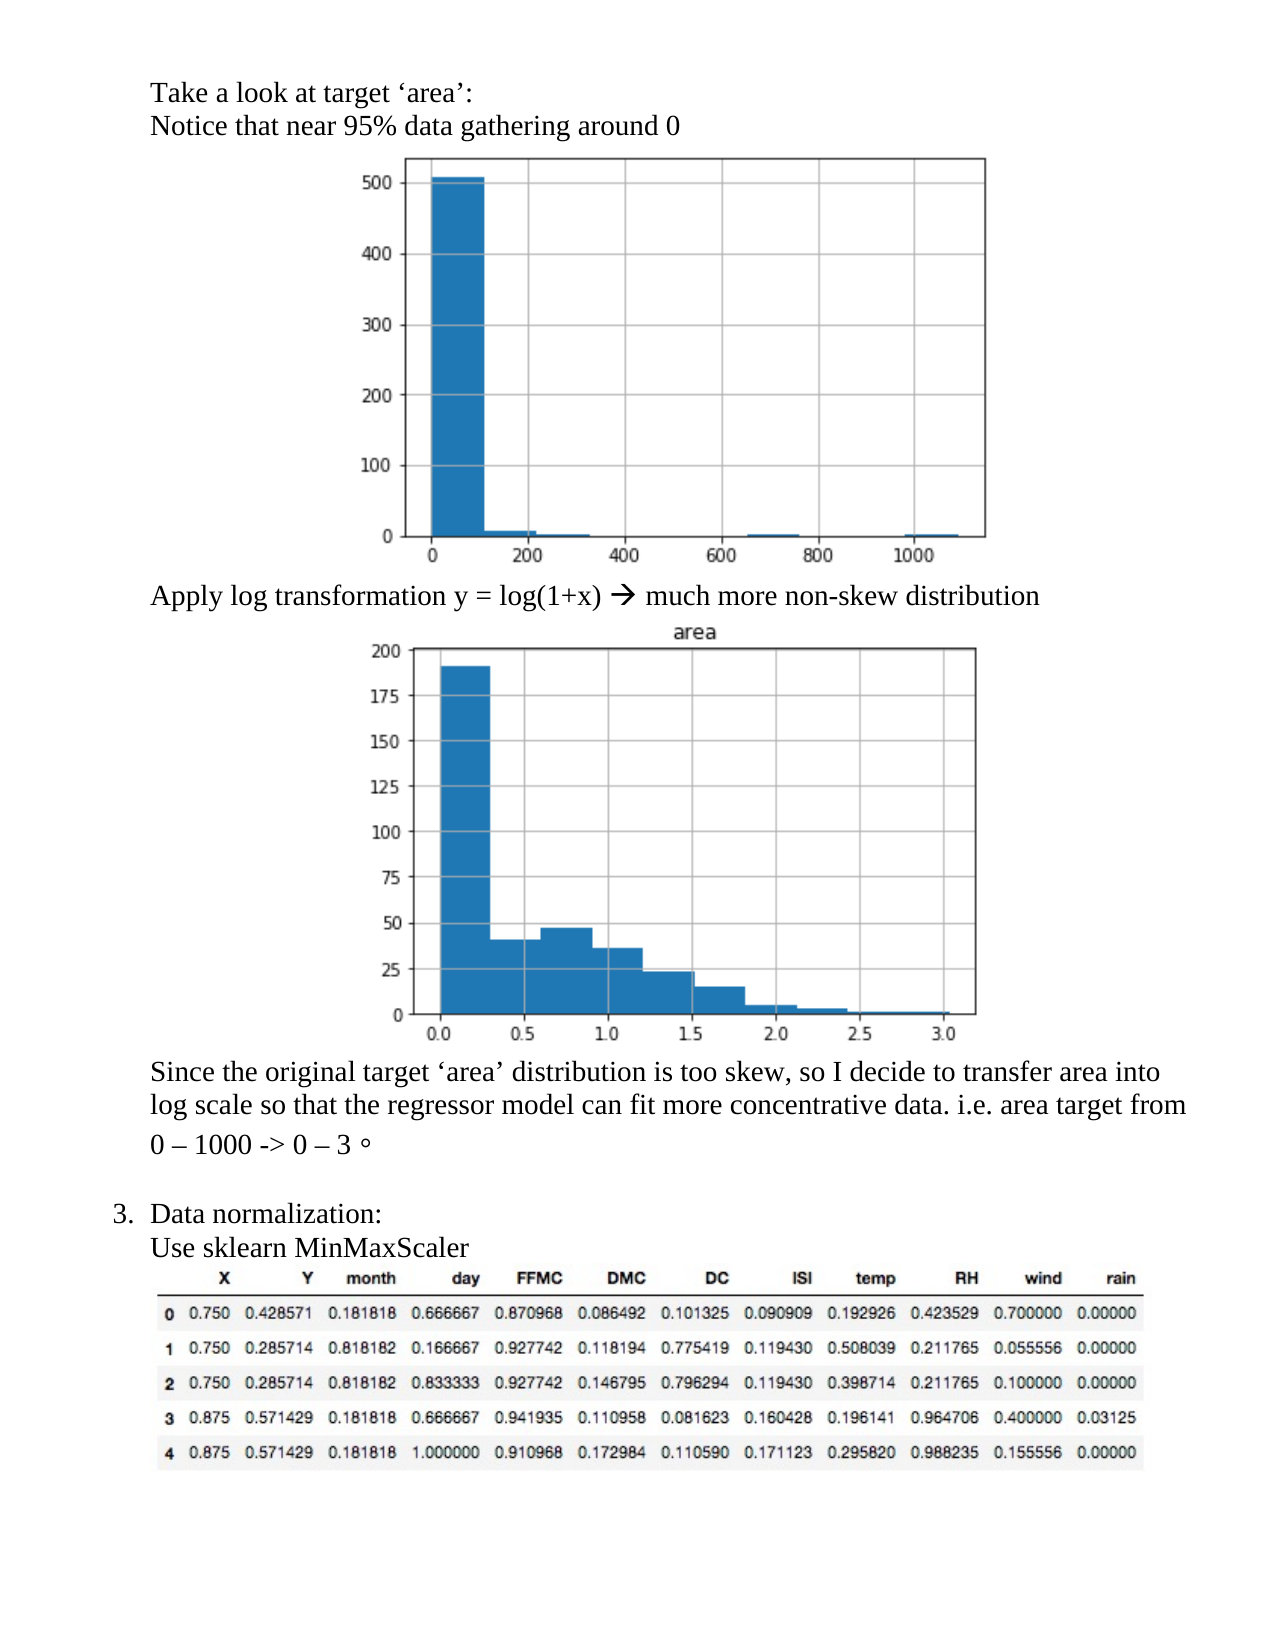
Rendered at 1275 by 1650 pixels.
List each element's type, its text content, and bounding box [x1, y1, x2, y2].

list Notice that near 95% data gathering around 0 [150, 108, 1200, 142]
picture [348, 142, 1002, 578]
picture [358, 611, 992, 1054]
list Use sklearn MinMaxScaler [150, 1230, 1200, 1264]
picture [150, 1263, 1153, 1472]
list Data normalization: [112, 1197, 1200, 1230]
text Since the original target ‘area’ distribution is too skew, so I decide to transfer area into log scale so that the regressor model can fit more concentrative data. i.e. area target from 0 – 1000 -> 0 – 3。 [150, 1054, 1200, 1163]
list Apply log transformation y = log(1+x) much more non-skew distribution [150, 578, 1200, 612]
list Take a look at target ‘area’: [150, 75, 1200, 108]
